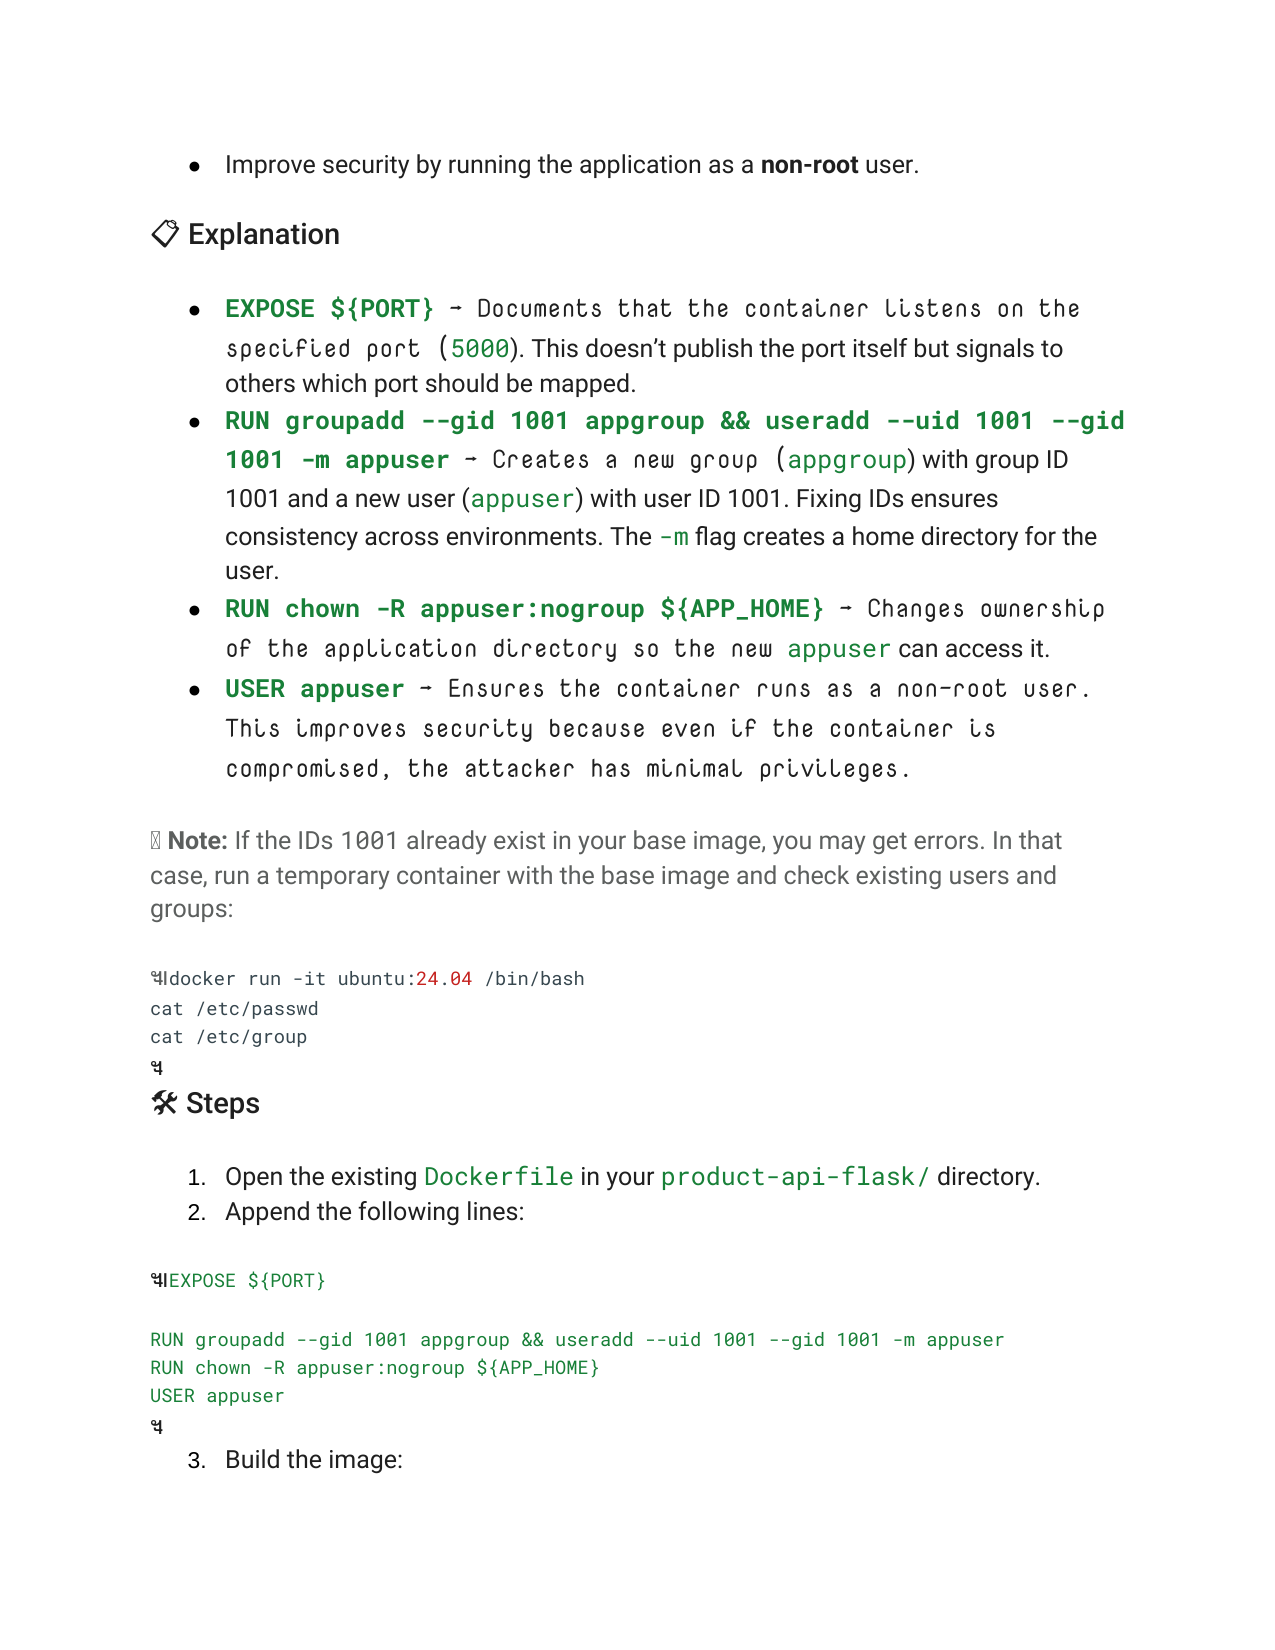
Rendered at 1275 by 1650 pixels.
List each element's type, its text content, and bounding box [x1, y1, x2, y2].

text RUN chown -R appuser:nogroup ${APP_HOME} [150, 1355, 1125, 1379]
text 💡 Note: If the IDs 1001 already exist in your base image, you may get errors. In that case, run a temporary container with the base image and check existing users and groups: [150, 823, 1125, 924]
text EXPOSE ${PORT} [150, 1264, 1125, 1293]
text USER appuser [150, 1383, 1125, 1408]
list Build the image: [187, 1445, 1125, 1474]
text docker run -it ubuntu:24.04 /bin/bash [150, 962, 1125, 991]
list USER appuser → Ensures the container runs as a non-root user. This improves security because even if the container is compromised, the attacker has minimal privileges. [187, 670, 1125, 785]
list Improve security by running the application as a non-root user. [187, 150, 1125, 179]
text 🛠️ Steps [150, 1086, 1125, 1120]
list Append the following lines: [187, 1197, 1125, 1226]
list EXPOSE ${PORT} → Documents that the container listens on the specified port (5000). This doesn’t publish the port itself but signals to others which port should be mapped. [187, 290, 1125, 399]
text  [150, 1412, 1125, 1441]
text  [150, 1052, 1125, 1082]
text RUN groupadd --gid 1001 appgroup && useradd --uid 1001 --gid 1001 -m appuser [150, 1326, 1125, 1351]
list RUN groupadd --gid 1001 appgroup && useradd --uid 1001 --gid 1001 -m appuser → Creates a new group (appgroup) with group ID 1001 and a new user (appuser) with user ID 1001. Fixing IDs ensures consistency across environments. The -m flag creates a home directory for the user. [187, 403, 1125, 586]
text cat /etc/passwd [150, 996, 1125, 1020]
list Open the existing Dockerfile in your product-api-flask/ directory. [187, 1159, 1125, 1192]
text 📋 Explanation [150, 217, 1125, 251]
list RUN chown -R appuser:nogroup ${APP_HOME} → Changes ownership of the application directory so the new appuser can access it. [187, 590, 1125, 665]
text cat /etc/group [150, 1024, 1125, 1049]
